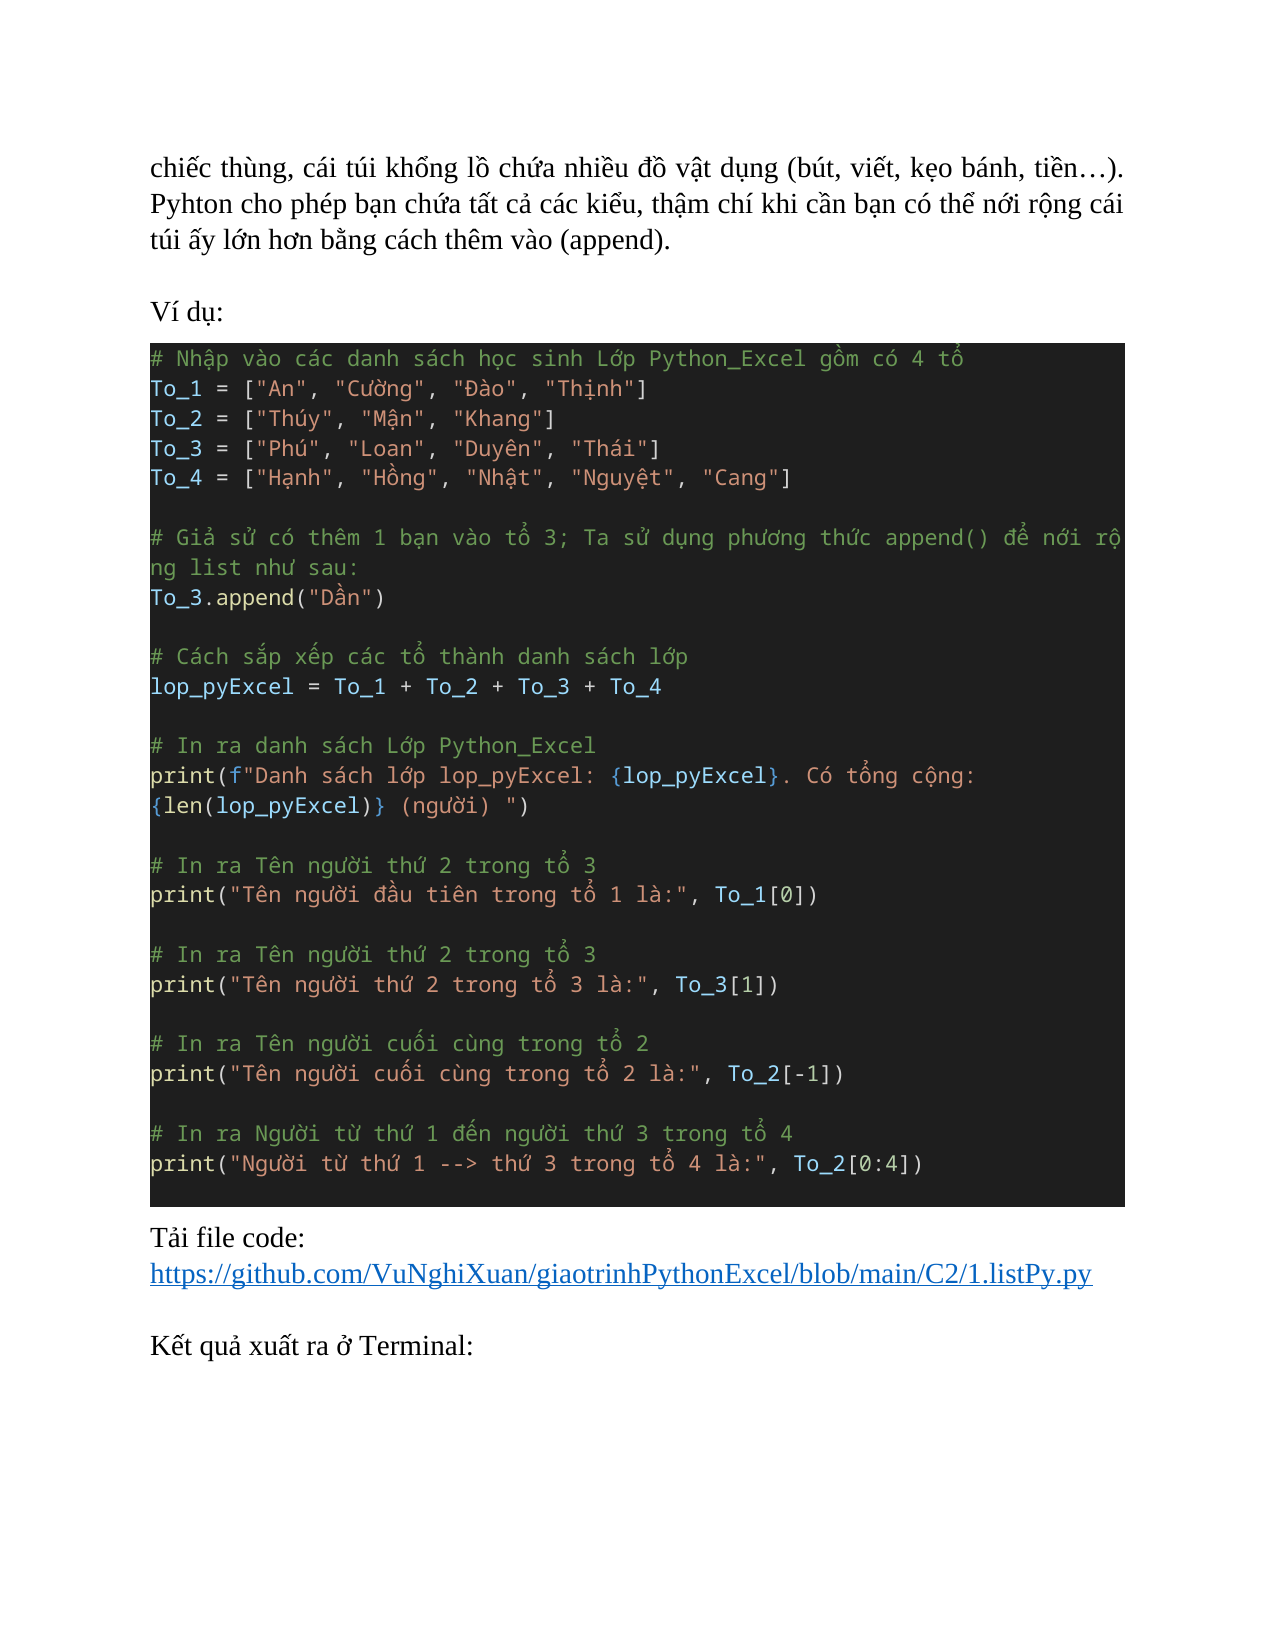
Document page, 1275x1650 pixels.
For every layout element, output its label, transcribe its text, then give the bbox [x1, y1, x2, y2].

text # In ra Tên người thứ 2 trong tổ 3 [150, 939, 1125, 969]
text # In ra danh sách Lớp Python_Excel [150, 731, 1125, 760]
text To_3 = ["Phú", "Loan", "Duyên", "Thái"] [150, 433, 1125, 462]
text # Giả sử có thêm 1 bạn vào tổ 3; Ta sử dụng phương thức append() để nới rộng list như sau: [150, 522, 1125, 582]
list Ví dụ: [150, 294, 1125, 328]
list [150, 150, 1125, 256]
text print(f"Danh sách lớp lop_pyExcel: {lop_pyExcel}. Có tổng cộng: {len(lop_pyExcel)} (người) ") [150, 760, 1125, 820]
text lop_pyExcel = To_1 + To_2 + To_3 + To_4 [150, 671, 1125, 701]
text To_3.append("Dần") [150, 582, 1125, 611]
list Kết quả xuất ra ở Terminal: [150, 1328, 1125, 1362]
text print("Tên người thứ 2 trong tổ 3 là:", To_3[1]) [150, 969, 1125, 999]
text # Cách sắp xếp các tổ thành danh sách lớp [150, 641, 1125, 671]
text # In ra Tên người cuối cùng trong tổ 2 [150, 1028, 1125, 1058]
text # In ra Tên người thứ 2 trong tổ 3 [150, 850, 1125, 879]
text print("Tên người đầu tiên trong tổ 1 là:", To_1[0]) [150, 879, 1125, 909]
text To_1 = ["An", "Cường", "Đào", "Thịnh"] [150, 373, 1125, 403]
text print("Tên người cuối cùng trong tổ 2 là:", To_2[-1]) [150, 1058, 1125, 1088]
list https://github.com/VuNghiXuan/giaotrinhPythonExcel/blob/main/C2/1.listPy.py [150, 1256, 1125, 1289]
text # In ra Người từ thứ 1 đến người thứ 3 trong tổ 4 [150, 1118, 1125, 1148]
text To_2 = ["Thúy", "Mận", "Khang"] [150, 403, 1125, 433]
text print("Người từ thứ 1 --> thứ 3 trong tổ 4 là:", To_2[0:4]) [150, 1148, 1125, 1177]
list Tải file code: [150, 1220, 1125, 1253]
text # Nhập vào các danh sách học sinh Lớp Python_Excel gồm có 4 tổ [150, 343, 1125, 373]
text To_4 = ["Hạnh", "Hồng", "Nhật", "Nguyệt", "Cang"] [150, 462, 1125, 492]
